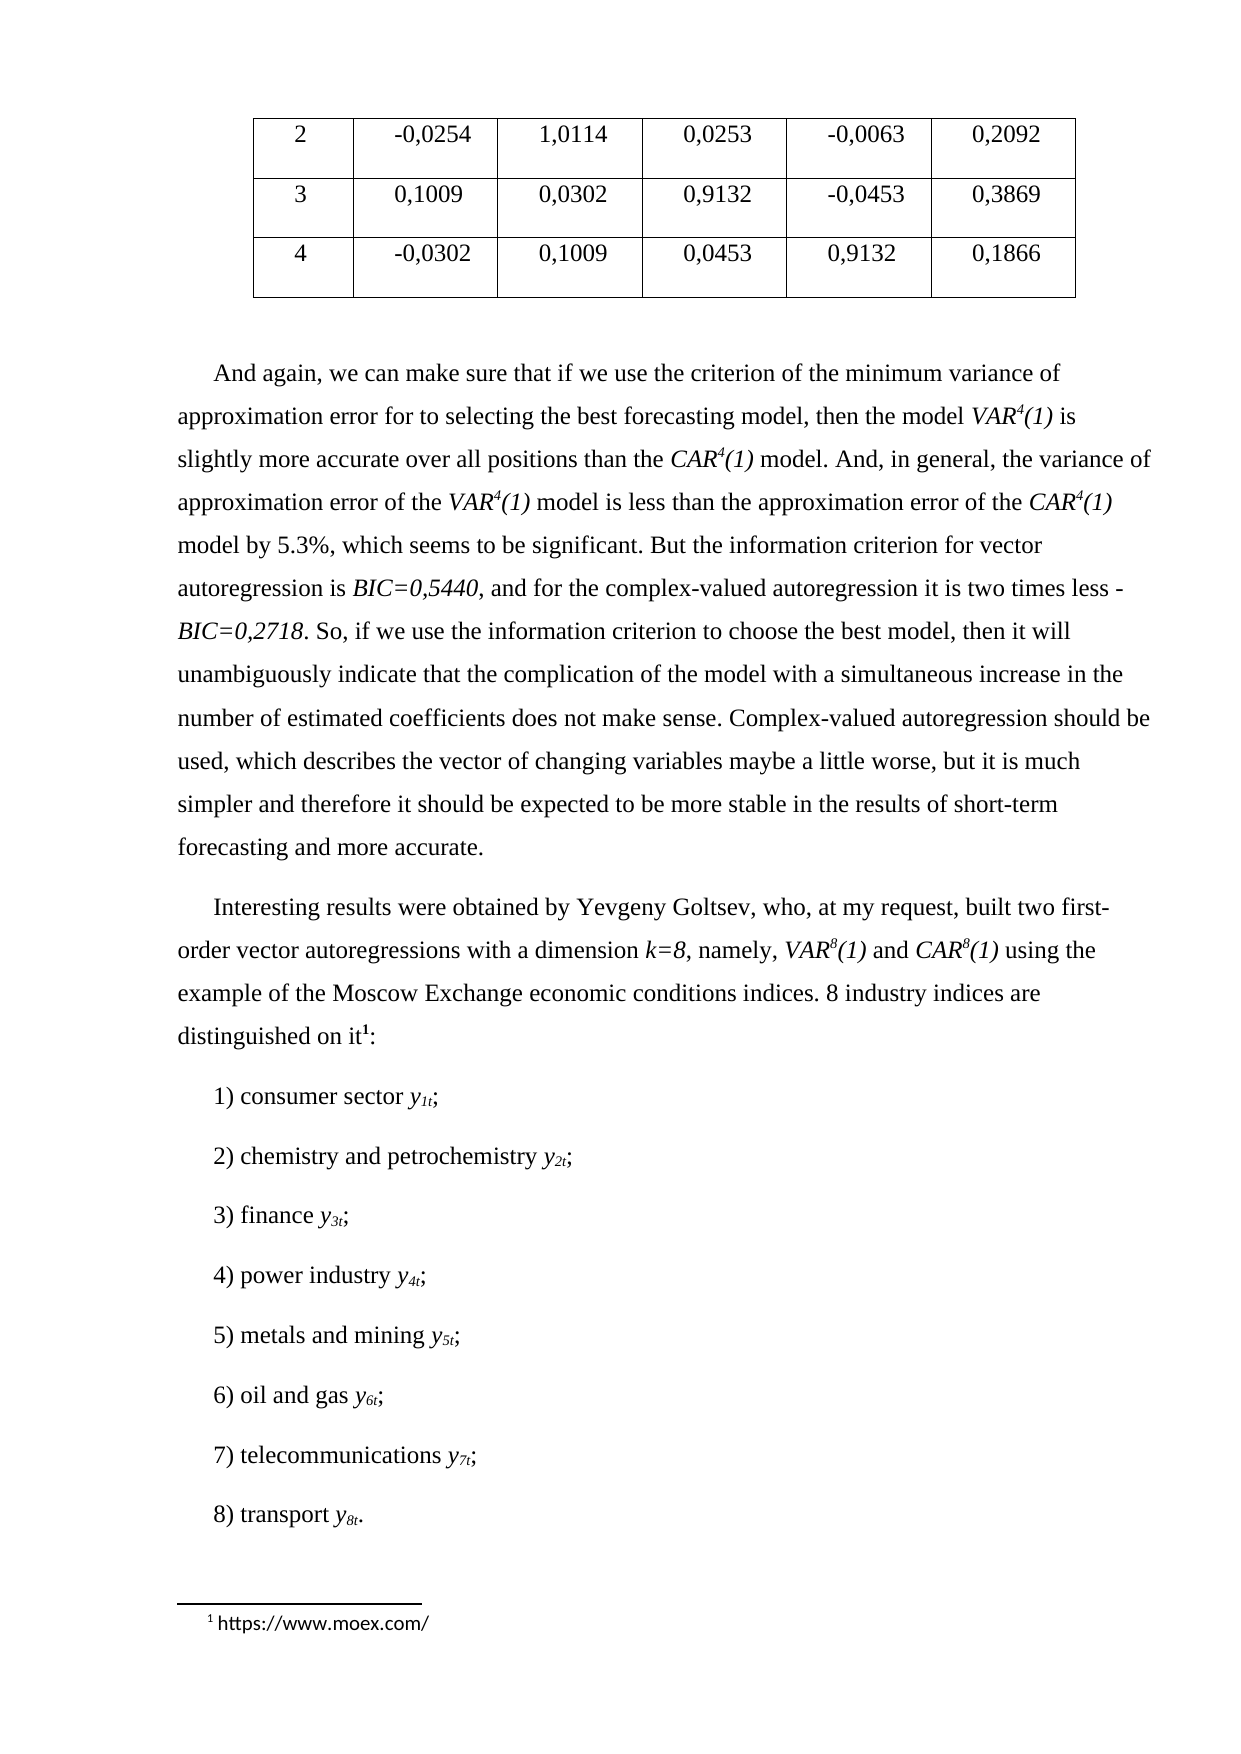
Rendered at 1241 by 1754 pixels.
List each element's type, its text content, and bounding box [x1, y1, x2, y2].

text And again, we can make sure that if we use the criterion of the minimum variance of approximation error for to selecting the best forecasting model, then the model VAR4(1) is slightly more accurate over all positions than the СAR4(1) model. And, in general, the variance of approximation error of the VAR4(1) model is less than the approximation error of the СAR4(1) model by 5.3%, which seems to be significant. But the information criterion for vector autoregression is BIC=0,5440, and for the complex-valued autoregression it is two times less - BIC=0,2718. So, if we use the information criterion to choose the best model, then it will unambiguously indicate that the complication of the model with a simultaneous increase in the number of estimated coefficients does not make sense. Complex-valued autoregression should be used, which describes the vector of changing variables maybe a little worse, but it is much simpler and therefore it should be expected to be more stable in the results of short-term forecasting and more accurate. [177, 358, 1152, 861]
table_cell 0,9132 [787, 238, 931, 297]
table_cell 0,0453 [643, 238, 786, 297]
text 5) metals and mining y5t; [177, 1320, 1152, 1349]
table_cell 0,9132 [643, 179, 786, 237]
table_cell 4 [254, 238, 353, 297]
table_cell -0,0063 [787, 119, 931, 178]
table_cell 1,0114 [498, 119, 642, 178]
text Interesting results were obtained by Yevgeny Goltsev, who, at my request, built two first-order vector autoregressions with a dimension k=8, namely, VAR8(1) and CAR8(1) using the example of the Moscow Exchange economic conditions indices. 8 industry indices are distinguished on it: [177, 892, 1152, 1050]
text 6) oil and gas y6t; [177, 1380, 1152, 1409]
text 2) chemistry and petrochemistry y2t; [177, 1141, 1152, 1169]
table_cell -0,0254 [354, 119, 497, 178]
table_cell -0,0302 [354, 238, 497, 297]
text 1) consumer sector y1t; [177, 1081, 1152, 1110]
text 4) power industry y4t; [177, 1260, 1152, 1289]
text 8) transport y8t. [177, 1499, 1152, 1528]
table_cell 0,1009 [354, 179, 497, 237]
table_cell 0,0302 [498, 179, 642, 237]
table_cell 3 [254, 179, 353, 237]
text 7) telecommunications y7t; [177, 1440, 1152, 1468]
table_cell 0,0253 [643, 119, 786, 178]
table_cell -0,0453 [787, 179, 931, 237]
table_cell 0,3869 [932, 179, 1075, 237]
table_cell 0,1866 [932, 238, 1075, 297]
table_cell 0,2092 [932, 119, 1075, 178]
text 3) finance y3t; [177, 1201, 1152, 1229]
table_cell 0,1009 [498, 238, 642, 297]
table_cell 2 [254, 119, 353, 178]
